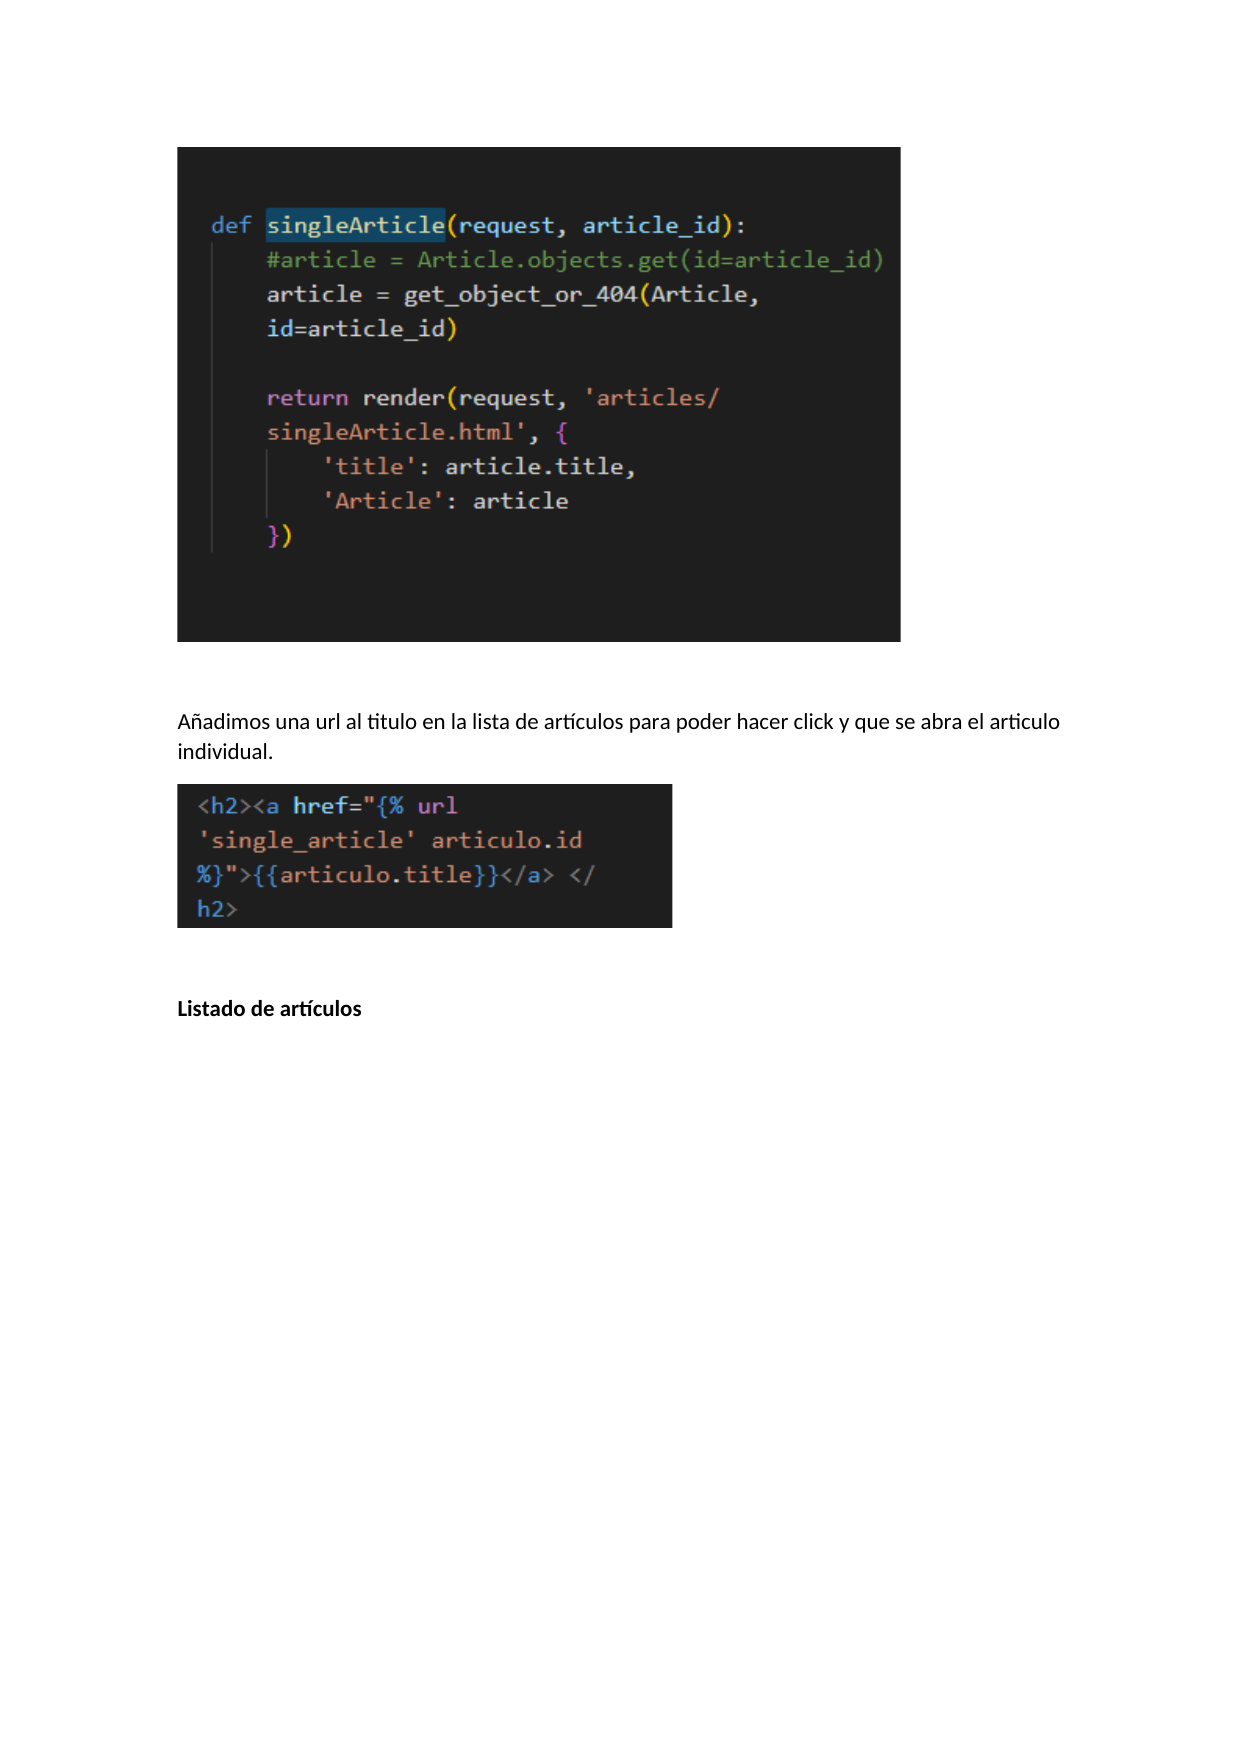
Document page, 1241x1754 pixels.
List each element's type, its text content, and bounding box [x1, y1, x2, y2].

picture [177, 784, 673, 928]
text Listado de artículos [177, 994, 1063, 1022]
picture [177, 147, 901, 642]
text Añadimos una url al titulo en la lista de artículos para poder hacer click y que se abra el articulo individual. [177, 707, 1063, 765]
